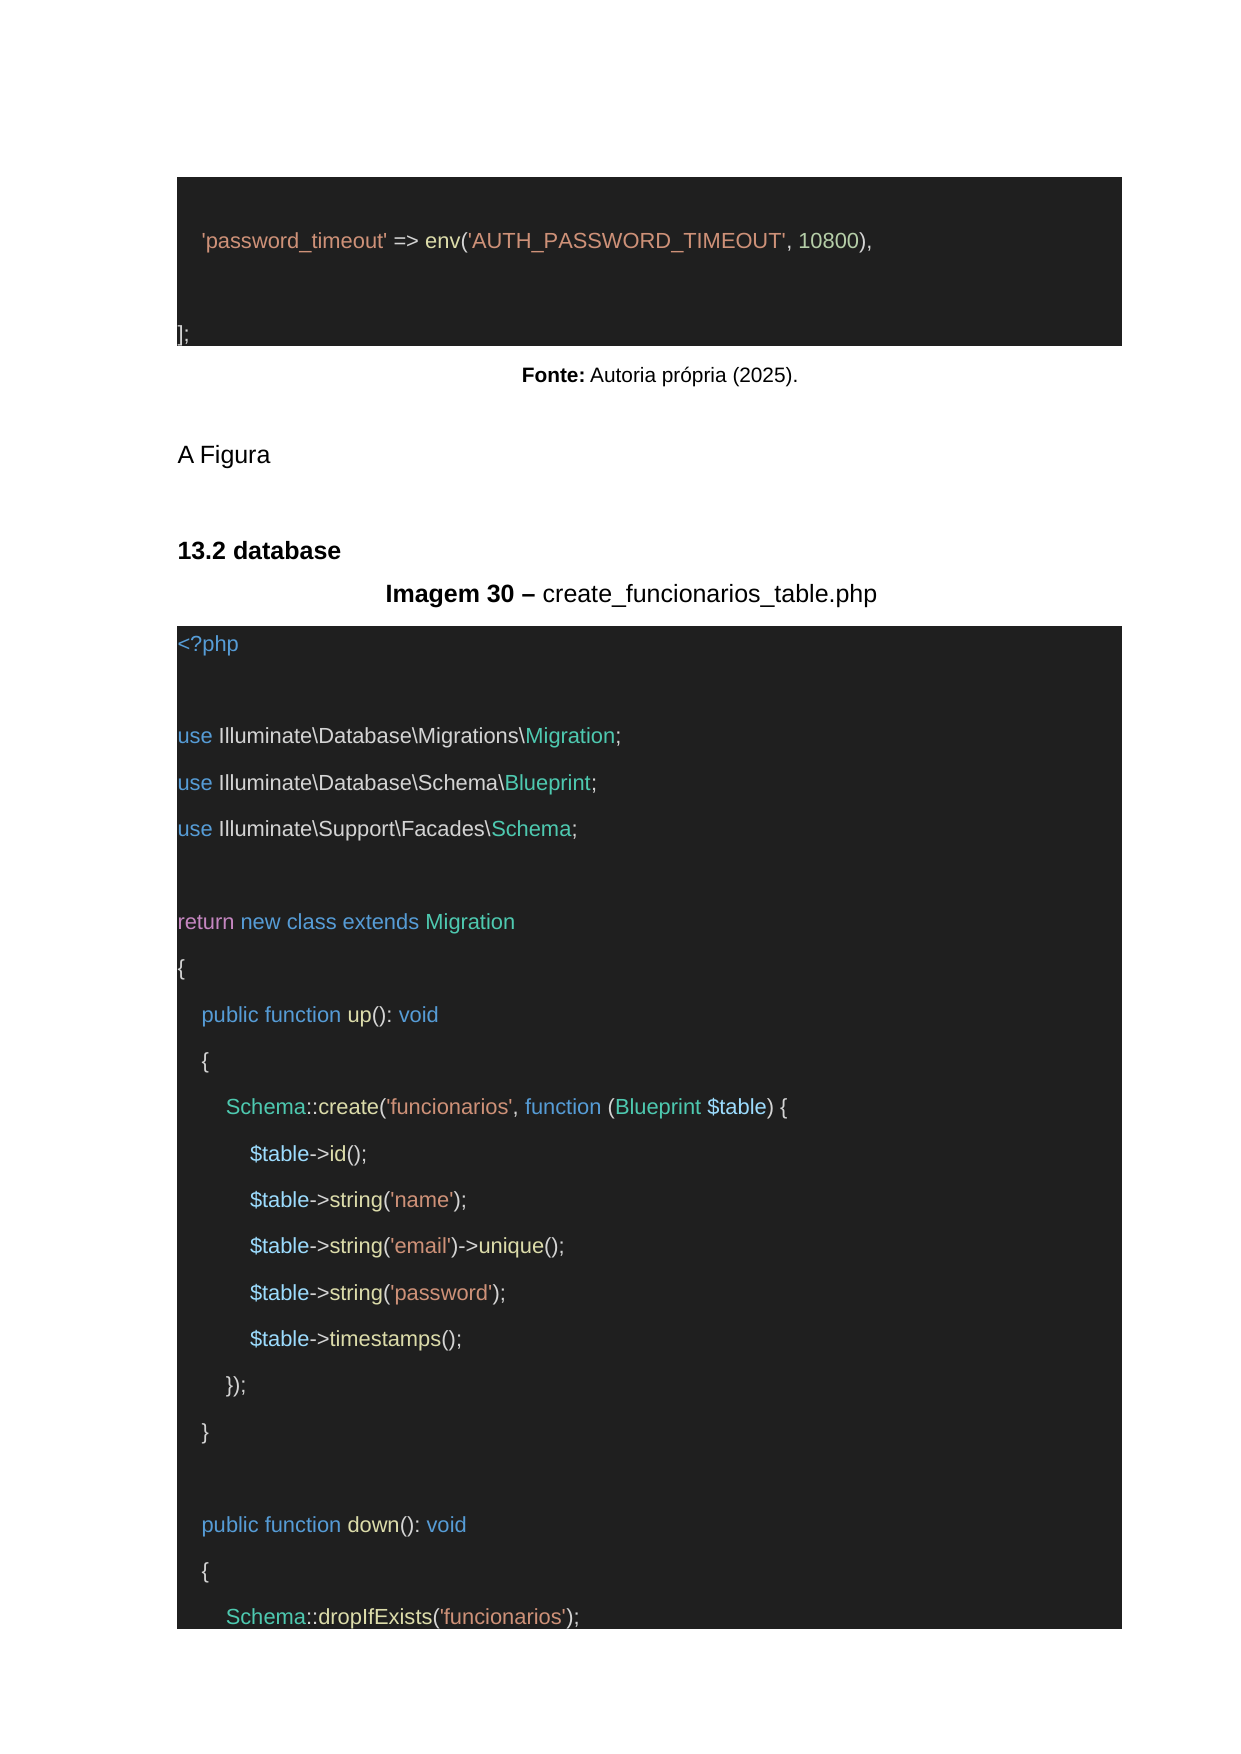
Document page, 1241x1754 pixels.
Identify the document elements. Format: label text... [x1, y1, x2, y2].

text <?php [177, 626, 1122, 656]
text 'password_timeout' => env('AUTH_PASSWORD_TIMEOUT', 10800), [177, 223, 1122, 253]
text $table->timestamps(); [177, 1322, 1122, 1351]
text return new class extends Migration [177, 904, 1122, 934]
text { [177, 1553, 1122, 1583]
text ]; [177, 316, 1122, 346]
text $table->string('email')->unique(); [177, 1229, 1122, 1258]
text public function down(): void [177, 1507, 1122, 1537]
text use Illuminate\Support\Facades\Schema; [177, 812, 1122, 841]
text $table->string('password'); [177, 1275, 1122, 1305]
subtitle 13.2 database [177, 536, 1122, 565]
text { [177, 1043, 1122, 1073]
text use Illuminate\Database\Migrations\Migration; [177, 719, 1122, 749]
text $table->string('name'); [177, 1182, 1122, 1212]
text A Figura [177, 441, 1122, 469]
text } [177, 1414, 1122, 1444]
text }); [177, 1368, 1122, 1398]
text Fonte: Autoria própria (2025). [295, 363, 1024, 387]
text public function up(): void [177, 997, 1122, 1027]
text Imagem 30 – create_funcionarios_table.php [238, 579, 1024, 608]
text Schema::dropIfExists('funcionarios'); [177, 1600, 1122, 1629]
text use Illuminate\Database\Schema\Blueprint; [177, 765, 1122, 795]
text $table->id(); [177, 1136, 1122, 1166]
text Schema::create('funcionarios', function (Blueprint $table) { [177, 1090, 1122, 1119]
text { [177, 951, 1122, 980]
